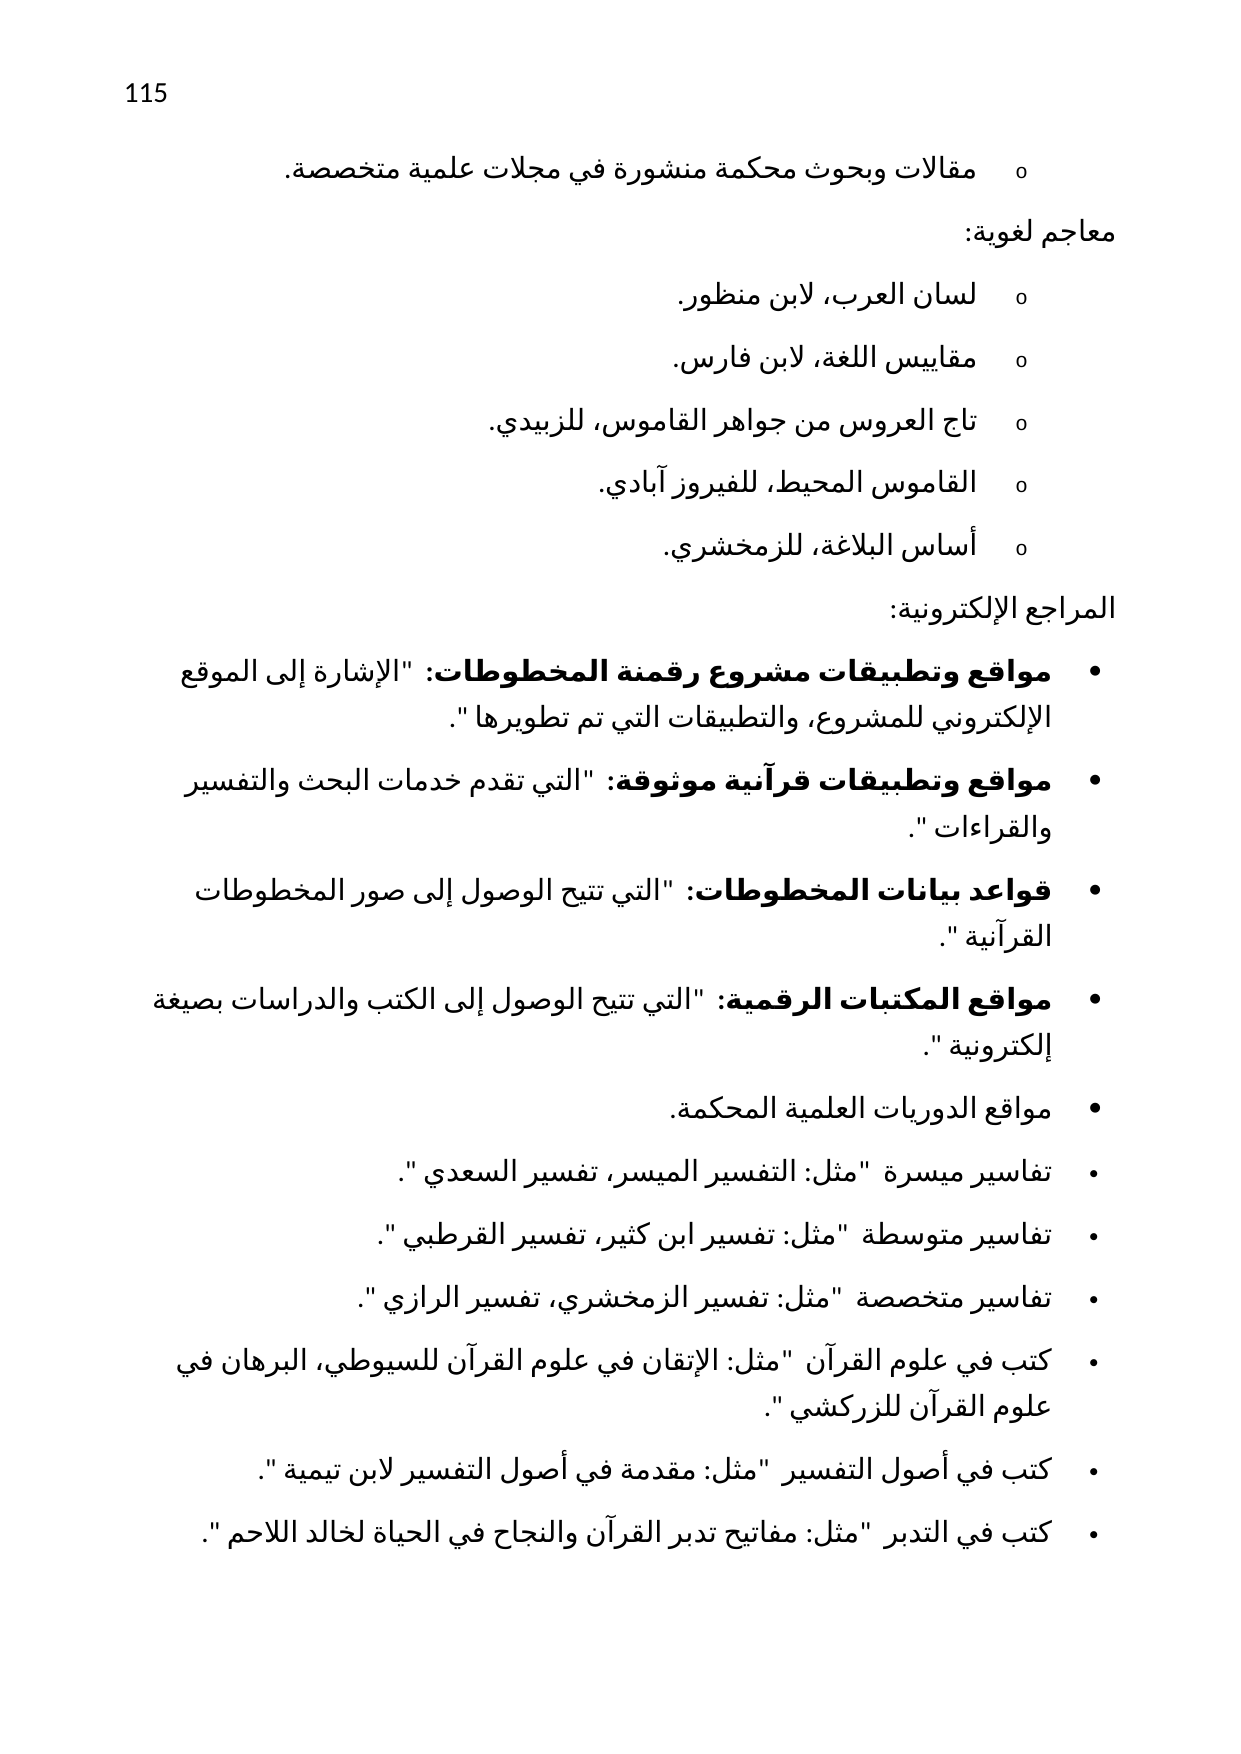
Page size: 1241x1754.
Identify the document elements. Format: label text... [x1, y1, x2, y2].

text معاجم لغوية: [112, 213, 1117, 248]
list مقالات وبحوث محكمة منشورة في مجلات علمية متخصصة. [112, 150, 1015, 186]
list كتب في التدبر "مثل: مفاتيح تدبر القرآن والنجاح في الحياة لخالد اللاحم ". [112, 1514, 1090, 1549]
list مواقع وتطبيقات مشروع رقمنة المخطوطات: "الإشارة إلى الموقع الإلكتروني للمشروع، والتطبيقات التي تم تطويرها ". [112, 653, 1090, 735]
list أساس البلاغة، للزمخشري. [112, 527, 1015, 563]
list تاج العروس من جواهر القاموس، للزبيدي. [112, 402, 1015, 437]
list تفاسير متخصصة "مثل: تفسير الزمخشري، تفسير الرازي ". [112, 1279, 1090, 1314]
list مواقع المكتبات الرقمية: "التي تتيح الوصول إلى الكتب والدراسات بصيغة إلكترونية ". [112, 981, 1090, 1063]
list مواقع الدوريات العلمية المحكمة. [112, 1090, 1090, 1126]
list كتب في أصول التفسير "مثل: مقدمة في أصول التفسير لابن تيمية ". [112, 1451, 1090, 1486]
text المراجع الإلكترونية: [112, 590, 1117, 626]
list تفاسير متوسطة "مثل: تفسير ابن كثير، تفسير القرطبي ". [112, 1216, 1090, 1251]
list لسان العرب، لابن منظور. [112, 276, 1015, 311]
list مواقع وتطبيقات قرآنية موثوقة: "التي تقدم خدمات البحث والتفسير والقراءات ". [112, 762, 1090, 844]
list تفاسير ميسرة "مثل: التفسير الميسر، تفسير السعدي ". [112, 1153, 1090, 1188]
list قواعد بيانات المخطوطات: "التي تتيح الوصول إلى صور المخطوطات القرآنية ". [112, 872, 1090, 953]
list القاموس المحيط، للفيروز آبادي. [112, 464, 1015, 500]
list كتب في علوم القرآن "مثل: الإتقان في علوم القرآن للسيوطي، البرهان في علوم القرآن للزركشي ". [112, 1342, 1090, 1423]
list مقاييس اللغة، لابن فارس. [112, 339, 1015, 374]
